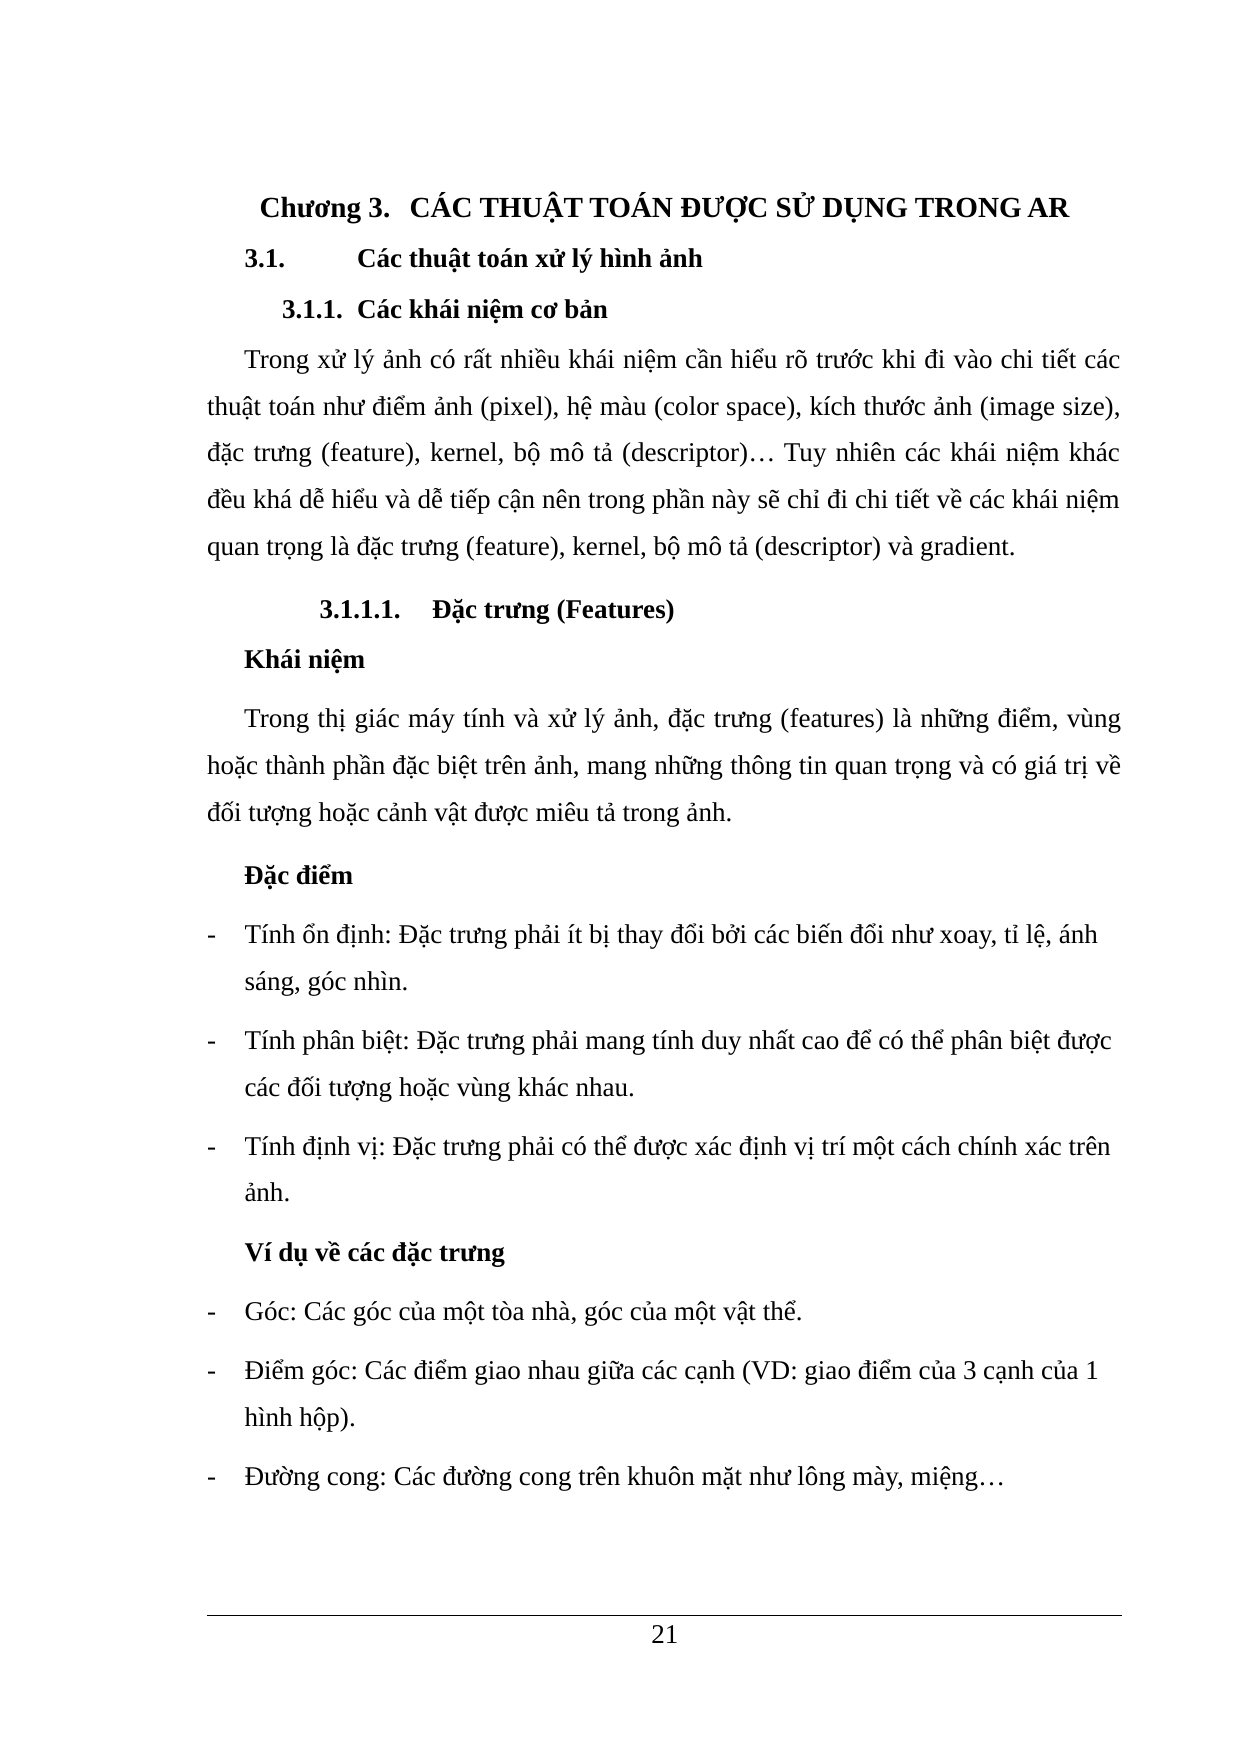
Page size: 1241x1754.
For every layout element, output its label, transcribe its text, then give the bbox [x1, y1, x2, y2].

text Tính phân biệt: Đặc trưng phải mang tính duy nhất cao để có thể phân biệt được các đối tượng hoặc vùng khác nhau. [207, 1024, 1122, 1102]
text Đặc điểm [207, 859, 1122, 890]
subtitle Các khái niệm cơ bản [282, 293, 1122, 324]
text Khái niệm [207, 643, 1122, 674]
subtitle Đặc trưng (Features) [319, 593, 1122, 624]
text Góc: Các góc của một tòa nhà, góc của một vật thể. [207, 1295, 1122, 1326]
text Điểm góc: Các điểm giao nhau giữa các cạnh (VD: giao điểm của 3 cạnh của 1 hình hộp). [207, 1354, 1122, 1432]
list Ví dụ về các đặc trưng [207, 1236, 1122, 1267]
text Tính định vị: Đặc trưng phải có thể được xác định vị trí một cách chính xác trên ảnh. [207, 1130, 1122, 1208]
text Đường cong: Các đường cong trên khuôn mặt như lông mày, miệng… [207, 1460, 1122, 1491]
subtitle Các thuật toán xử lý hình ảnh [244, 242, 1122, 274]
text Trong thị giác máy tính và xử lý ảnh, đặc trưng (features) là những điểm, vùng hoặc thành phần đặc biệt trên ảnh, mang những thông tin quan trọng và có giá trị về đối tượng hoặc cảnh vật được miêu tả trong ảnh. [207, 702, 1122, 827]
subtitle CÁC THUẬT TOÁN ĐƯỢC SỬ DỤNG TRONG AR [207, 190, 1122, 223]
text Trong xử lý ảnh có rất nhiều khái niệm cần hiểu rõ trước khi đi vào chi tiết các thuật toán như điểm ảnh (pixel), hệ màu (color space), kích thước ảnh (image size), đặc trưng (feature), kernel, bộ mô tả (descriptor)… Tuy nhiên các khái niệm khác đều khá dễ hiểu và dễ tiếp cận nên trong phần này sẽ chỉ đi chi tiết về các khái niệm quan trọng là đặc trưng (feature), kernel, bộ mô tả (descriptor) và gradient. [207, 343, 1122, 561]
text Tính ổn định: Đặc trưng phải ít bị thay đổi bởi các biến đổi như xoay, tỉ lệ, ánh sáng, góc nhìn. [207, 918, 1122, 996]
